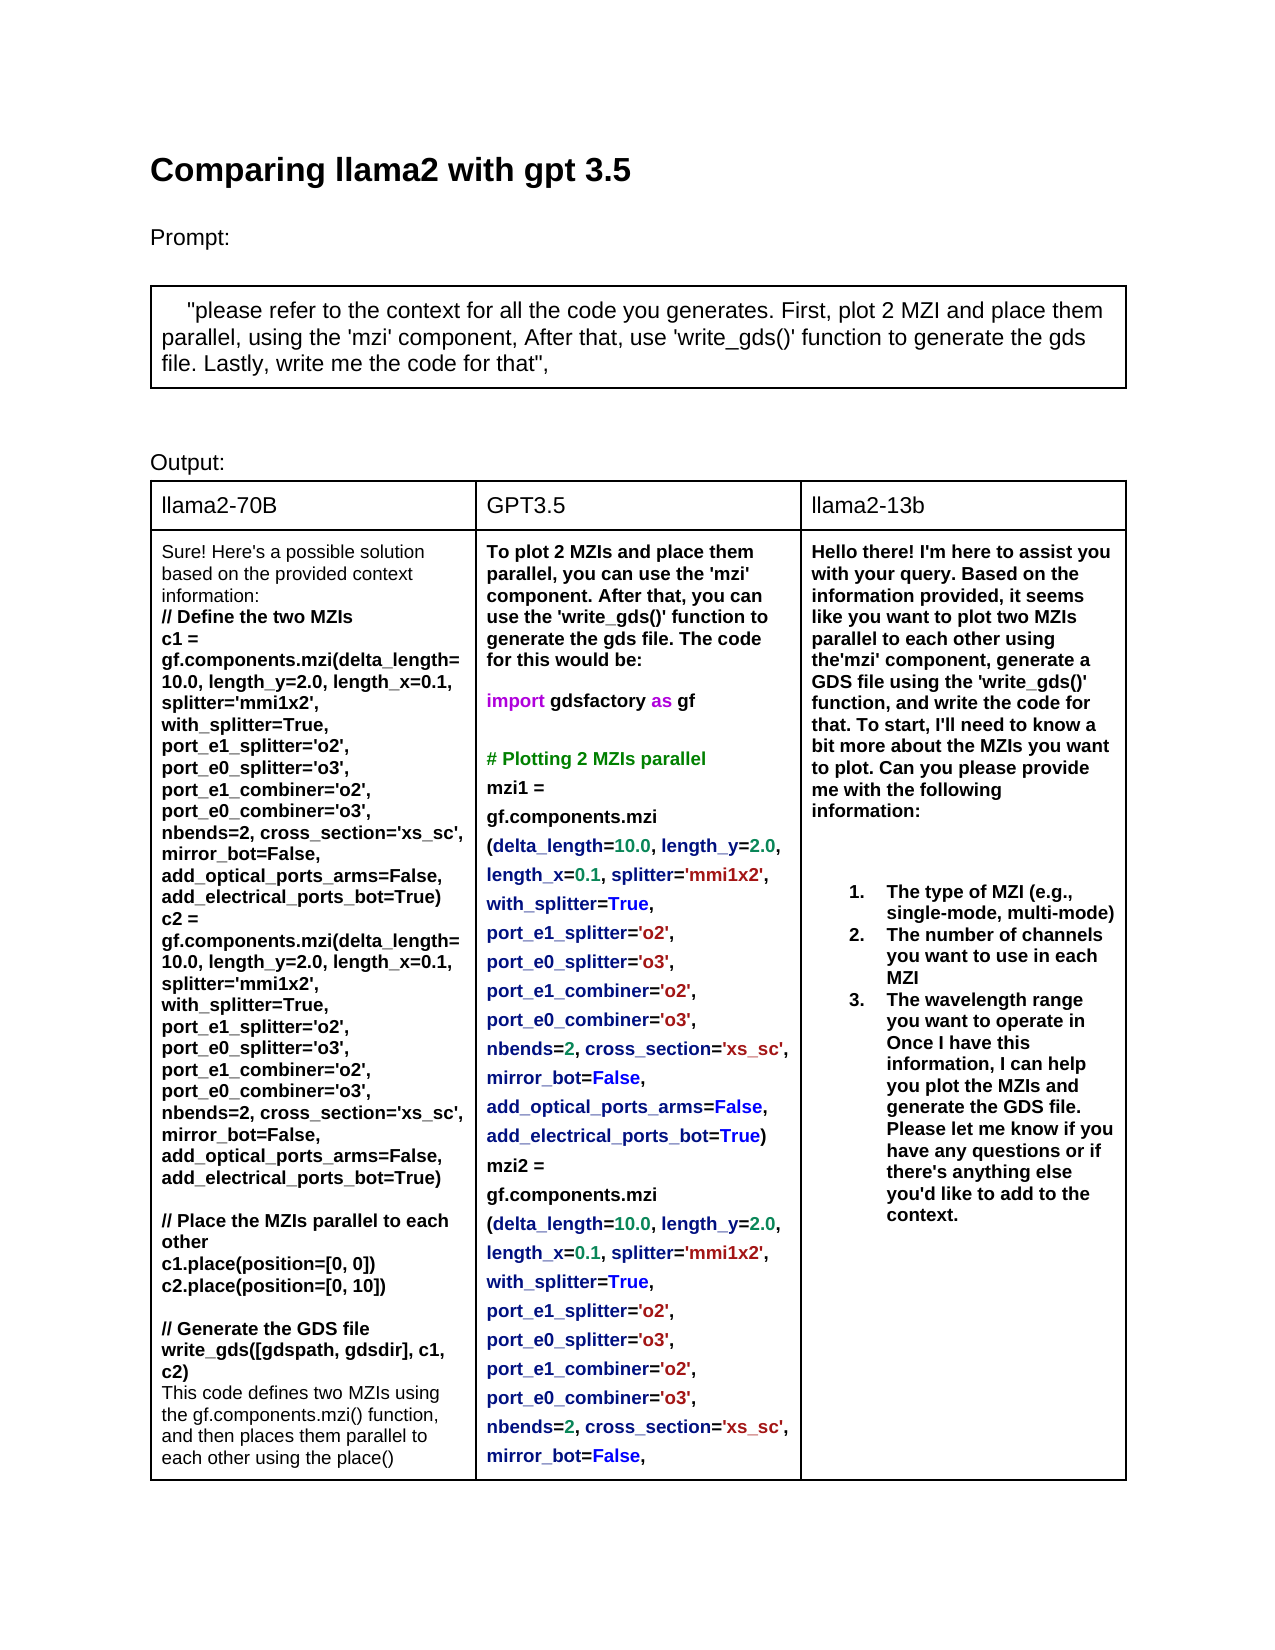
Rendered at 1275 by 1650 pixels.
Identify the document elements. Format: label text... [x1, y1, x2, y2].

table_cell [802, 531, 1125, 1479]
text Prompt: [150, 224, 1125, 251]
text Comparing llama2 with gpt 3.5 [150, 150, 1125, 188]
table_header "please refer to the context for all the code you generates. First, plot 2 MZI and place them parallel, using the 'mzi' component, After that, use 'write_gds()' function to generate the gds file. Lastly, write me the code for that", [152, 287, 1125, 387]
table_header llama2-13b [802, 482, 1125, 529]
text Output: [150, 449, 1125, 476]
table_header GPT3.5 [477, 482, 800, 529]
table_header llama2-70B [152, 482, 475, 529]
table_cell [152, 531, 475, 1479]
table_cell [477, 531, 800, 1479]
